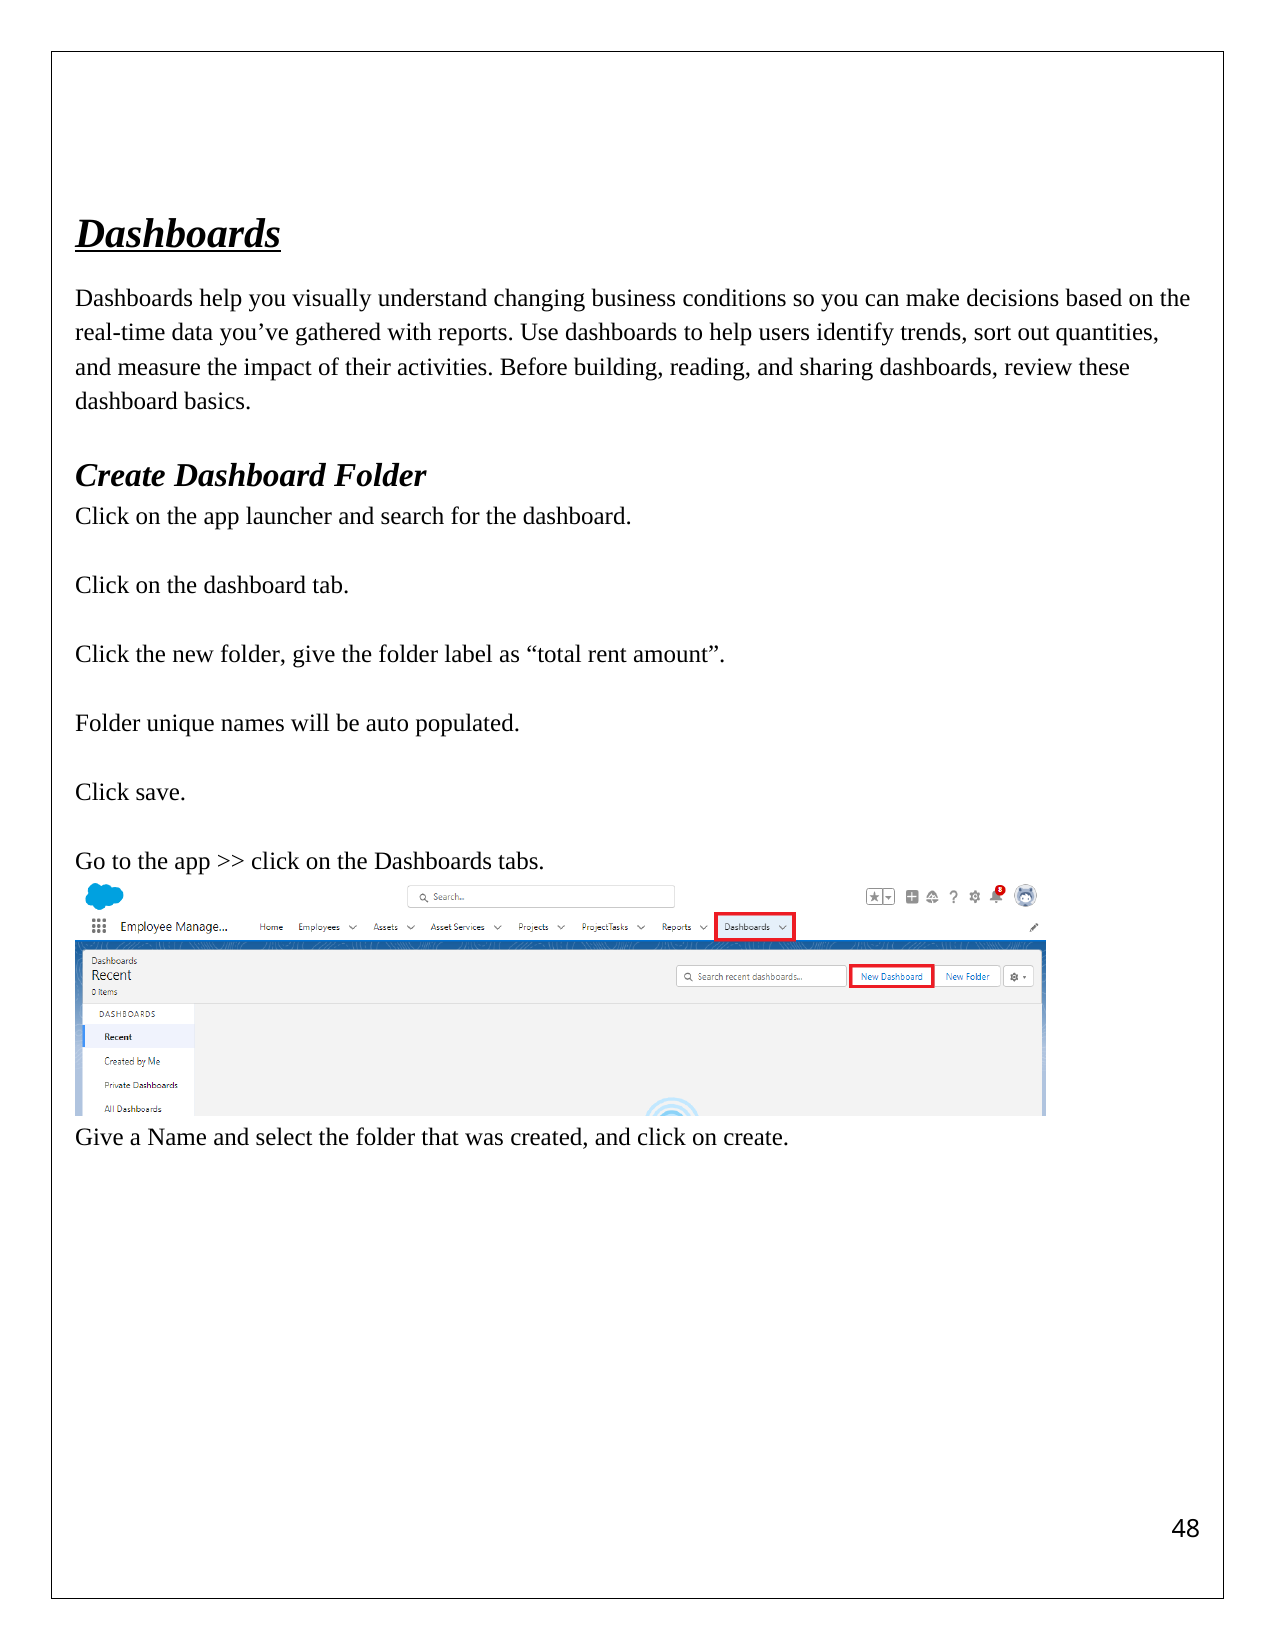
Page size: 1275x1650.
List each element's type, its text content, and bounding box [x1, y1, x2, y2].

text Create Dashboard Folder [75, 455, 1200, 494]
text Click the new folder, give the folder label as “total rent amount”. [75, 639, 1200, 668]
text Dashboards help you visually understand changing business conditions so you can make decisions based on the real-time data you’ve gathered with reports. Use dashboards to help users identify trends, sort out quantities, and measure the impact of their activities. Before building, reading, and sharing dashboards, review these dashboard basics. [75, 283, 1200, 415]
text Give a Name and select the folder that was created, and click on create. [75, 1122, 1200, 1151]
text Click on the dashboard tab. [75, 570, 1200, 599]
text Folder unique names will be auto populated. [75, 708, 1200, 737]
text Go to the app >> click on the Dashboards tabs. [75, 846, 1200, 875]
text Click save. [75, 777, 1200, 806]
text Click on the app launcher and search for the dashboard. [75, 501, 1200, 530]
subtitle Dashboards [75, 209, 1200, 257]
picture [75, 880, 1050, 1116]
